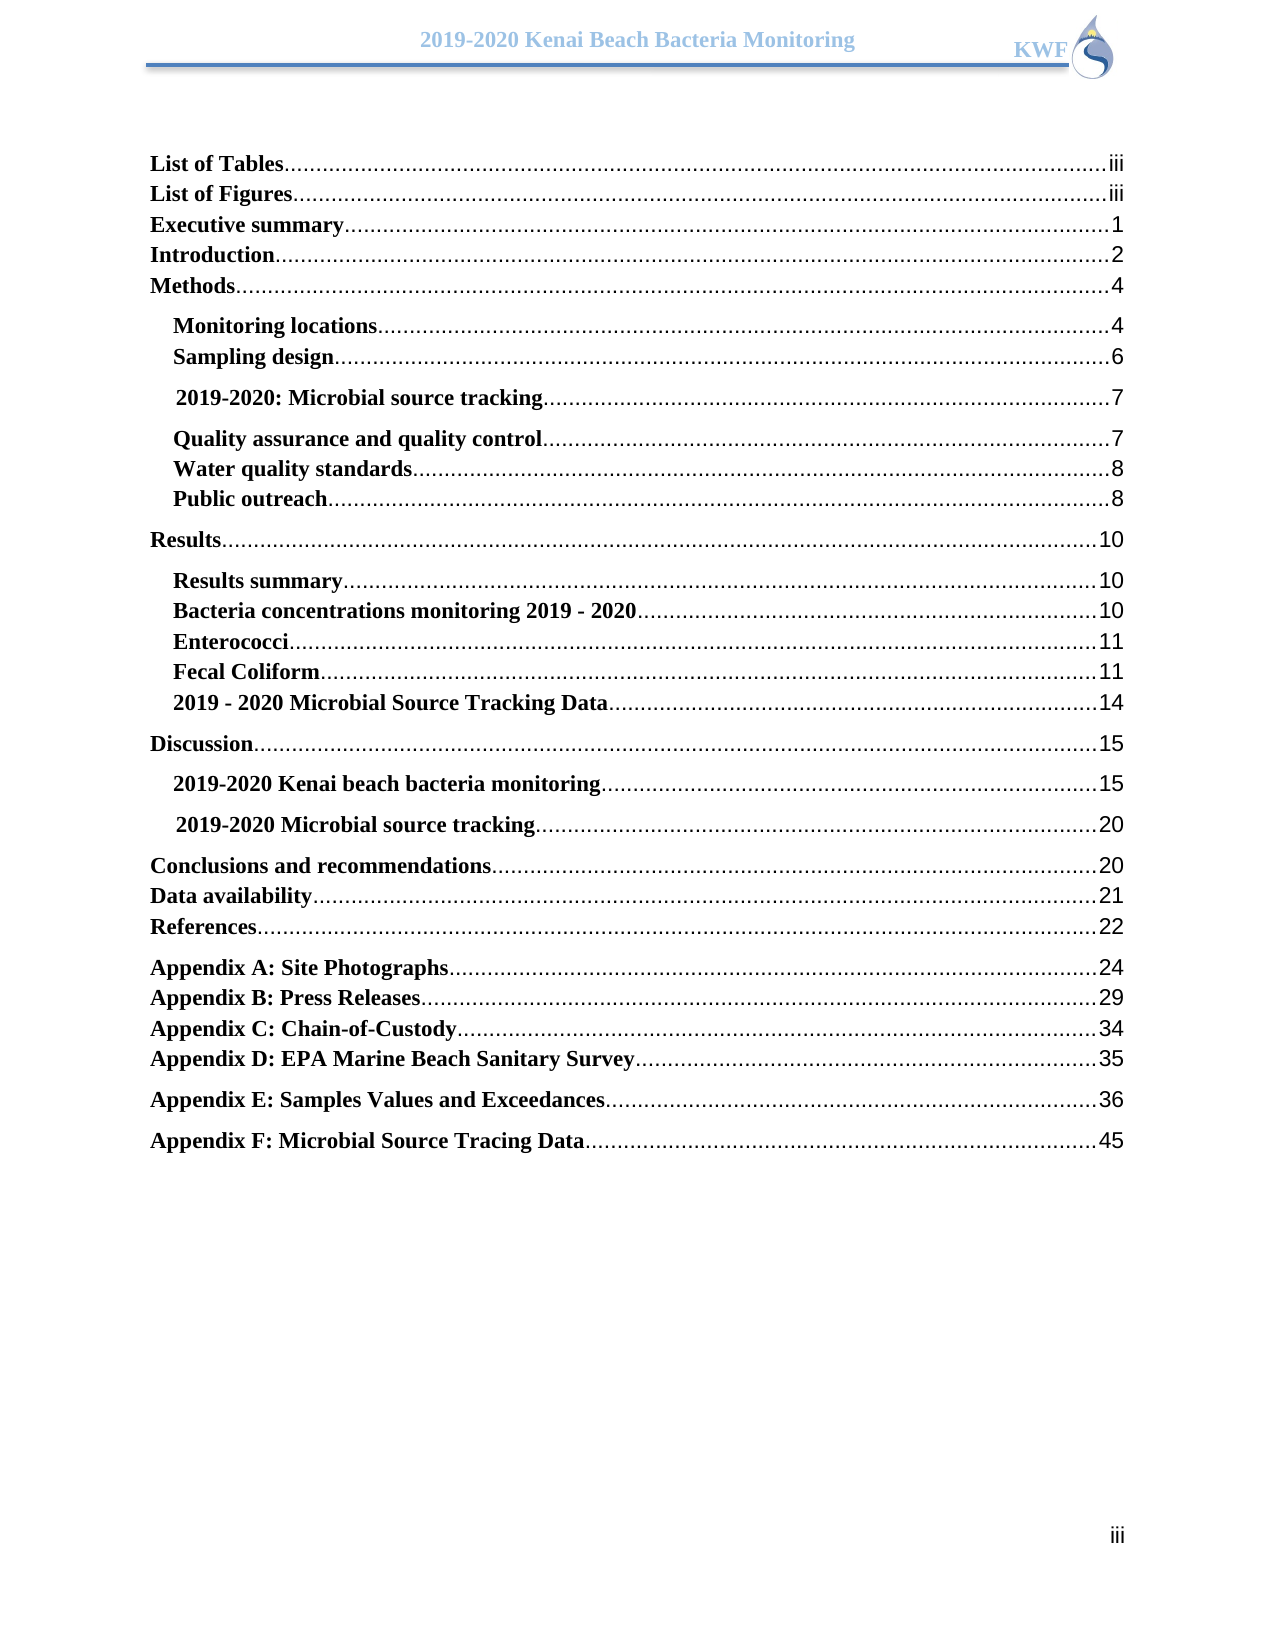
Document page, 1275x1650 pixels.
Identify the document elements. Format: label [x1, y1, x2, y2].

picture [1069, 13, 1118, 79]
